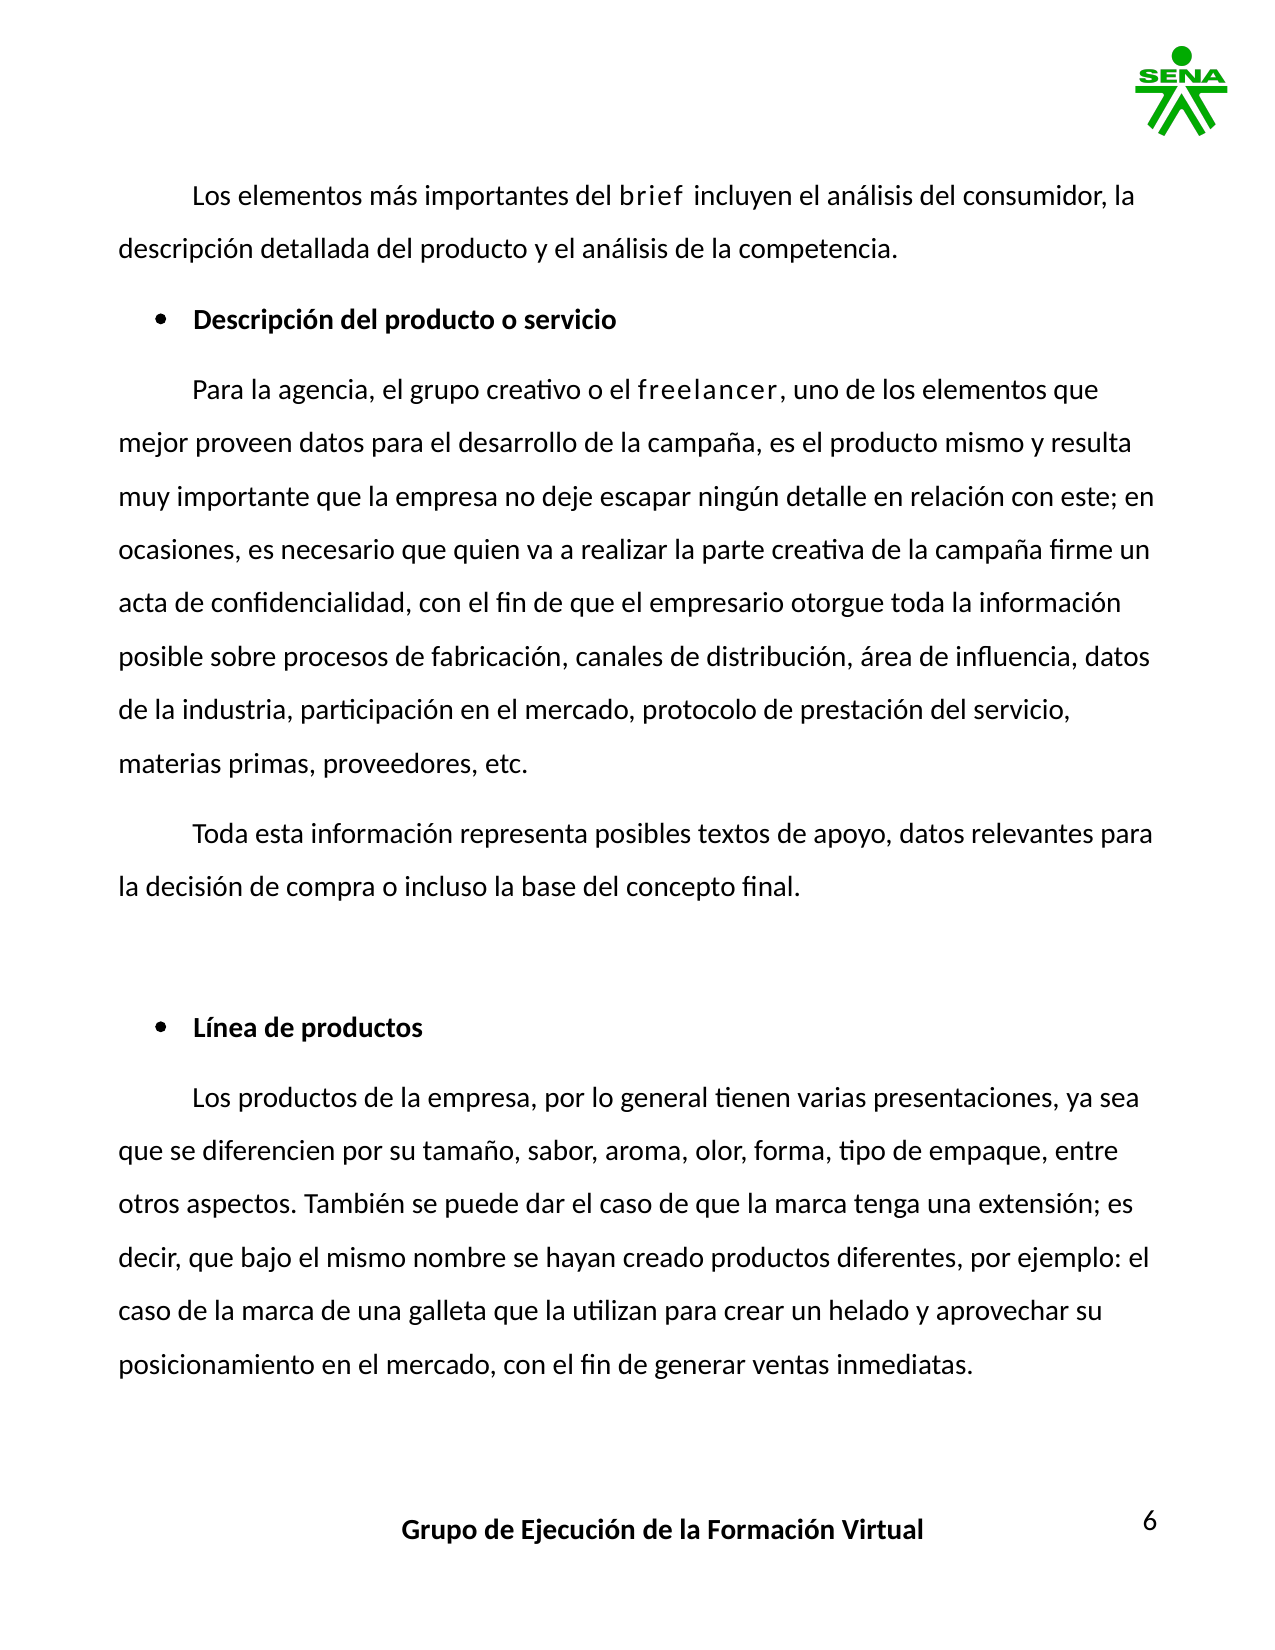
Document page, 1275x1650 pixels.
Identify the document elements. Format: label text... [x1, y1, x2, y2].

text Toda esta información representa posibles textos de apoyo, datos relevantes para la decisión de compra o incluso la base del concepto final. [118, 815, 1157, 904]
text Los elementos más importantes del brief incluyen el análisis del consumidor, la descripción detallada del producto y el análisis de la competencia. [118, 177, 1157, 266]
text Los productos de la empresa, por lo general tienen varias presentaciones, ya sea que se diferencien por su tamaño, sabor, aroma, olor, forma, tipo de empaque, entre otros aspectos. También se puede dar el caso de que la marca tenga una extensión; es decir, que bajo el mismo nombre se hayan creado productos diferentes, por ejemplo: el caso de la marca de una galleta que la utilizan para crear un helado y aprovechar su posicionamiento en el mercado, con el fin de generar ventas inmediatas. [118, 1079, 1157, 1382]
list Descripción del producto o servicio [156, 301, 1157, 336]
text Para la agencia, el grupo creativo o el freelancer, uno de los elementos que mejor proveen datos para el desarrollo de la campaña, es el producto mismo y resulta muy importante que la empresa no deje escapar ningún detalle en relación con este; en ocasiones, es necesario que quien va a realizar la parte creativa de la campaña firme un acta de confidencialidad, con el fin de que el empresario otorgue toda la información posible sobre procesos de fabricación, canales de distribución, área de influencia, datos de la industria, participación en el mercado, protocolo de prestación del servicio, materias primas, proveedores, etc. [118, 371, 1157, 781]
picture [1135, 46, 1228, 136]
list Línea de productos [156, 1009, 1157, 1044]
